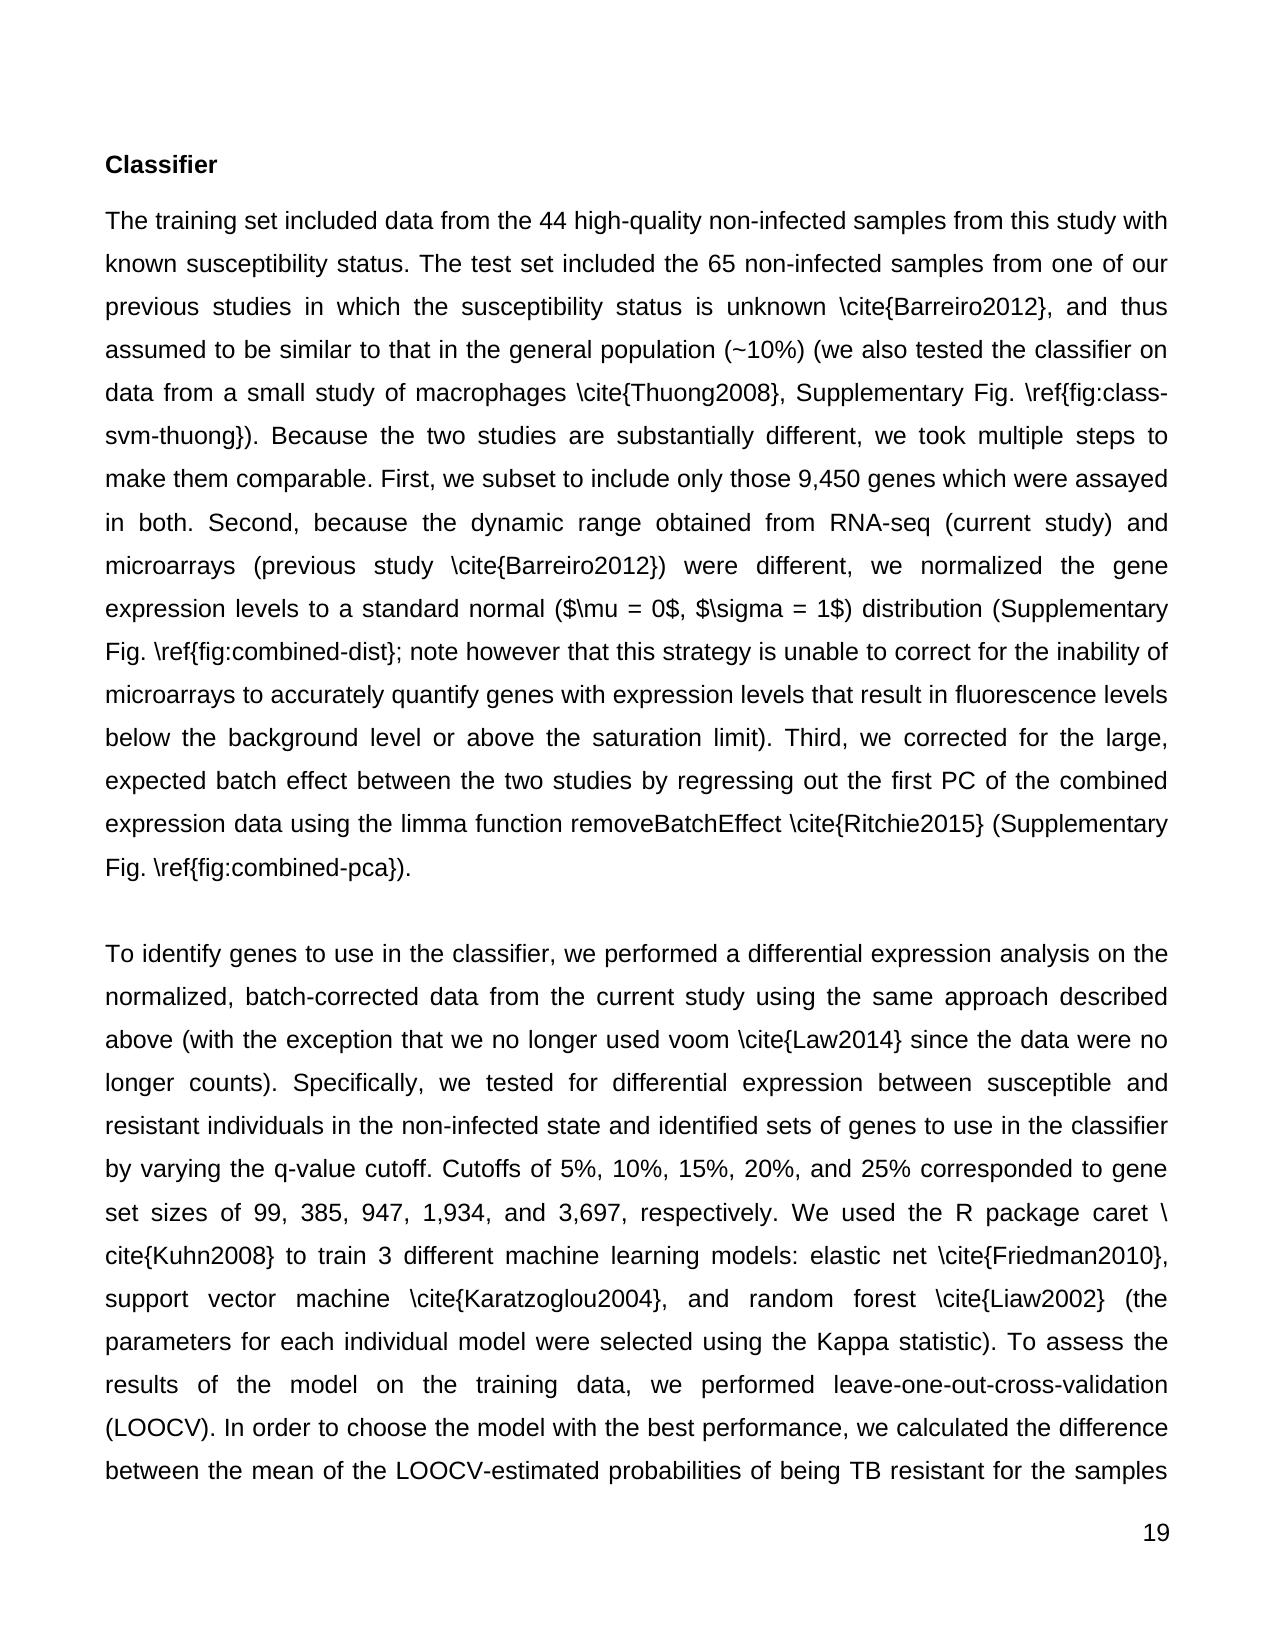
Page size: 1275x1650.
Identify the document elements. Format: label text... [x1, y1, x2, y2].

subtitle Classifier [105, 150, 1170, 179]
text The training set included data from the 44 high-quality non-infected samples from this study with known susceptibility status. The test set included the 65 non-infected samples from one of our previous studies in which the susceptibility status is unknown \cite{Barreiro2012}, and thus assumed to be similar to that in the general population (~10%) (we also tested the classifier on data from a small study of macrophages \cite{Thuong2008}, Supplementary Fig. \ref{fig:class-svm-thuong}). Because the two studies are substantially different, we took multiple steps to make them comparable. First, we subset to include only those 9,450 genes which were assayed in both. Second, because the dynamic range obtained from RNA-seq (current study) and microarrays (previous study \cite{Barreiro2012}) were different, we normalized the gene expression levels to a standard normal ($\mu = 0$, $\sigma = 1$) distribution (Supplementary Fig. \ref{fig:combined-dist}; note however that this strategy is unable to correct for the inability of microarrays to accurately quantify genes with expression levels that result in fluorescence levels below the background level or above the saturation limit). Third, we corrected for the large, expected batch effect between the two studies by regressing out the first PC of the combined expression data using the limma function removeBatchEffect \cite{Ritchie2015} (Supplementary Fig. \ref{fig:combined-pca}). [105, 206, 1170, 881]
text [105, 939, 1170, 1485]
